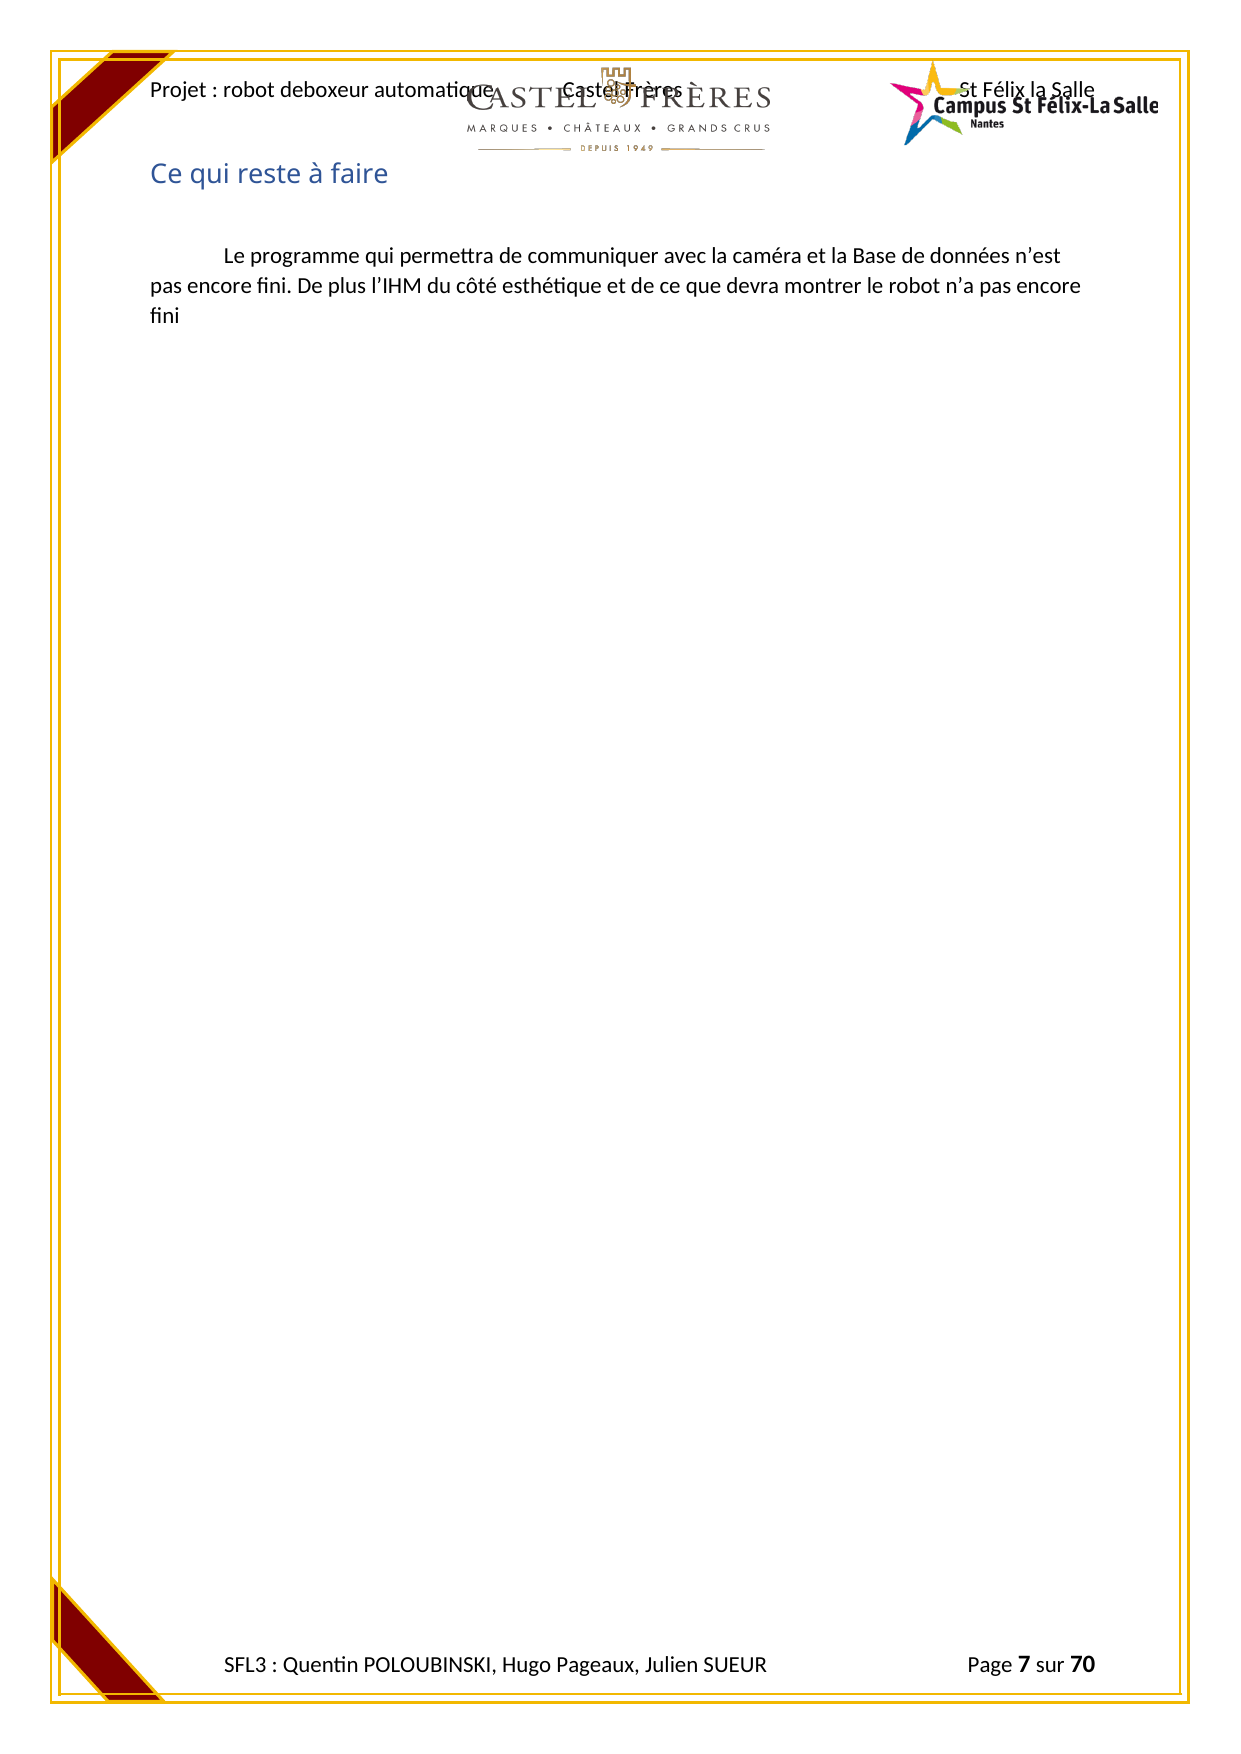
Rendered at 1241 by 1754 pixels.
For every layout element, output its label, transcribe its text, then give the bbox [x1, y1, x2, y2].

picture [460, 59, 773, 157]
subtitle Ce qui reste à faire [150, 154, 1090, 191]
picture [889, 60, 1158, 145]
text Le programme qui permettra de communiquer avec la caméra et la Base de données n’est pas encore fini. De plus l’IHM du côté esthétique et de ce que devra montrer le robot n’a pas encore fini [150, 241, 1090, 329]
